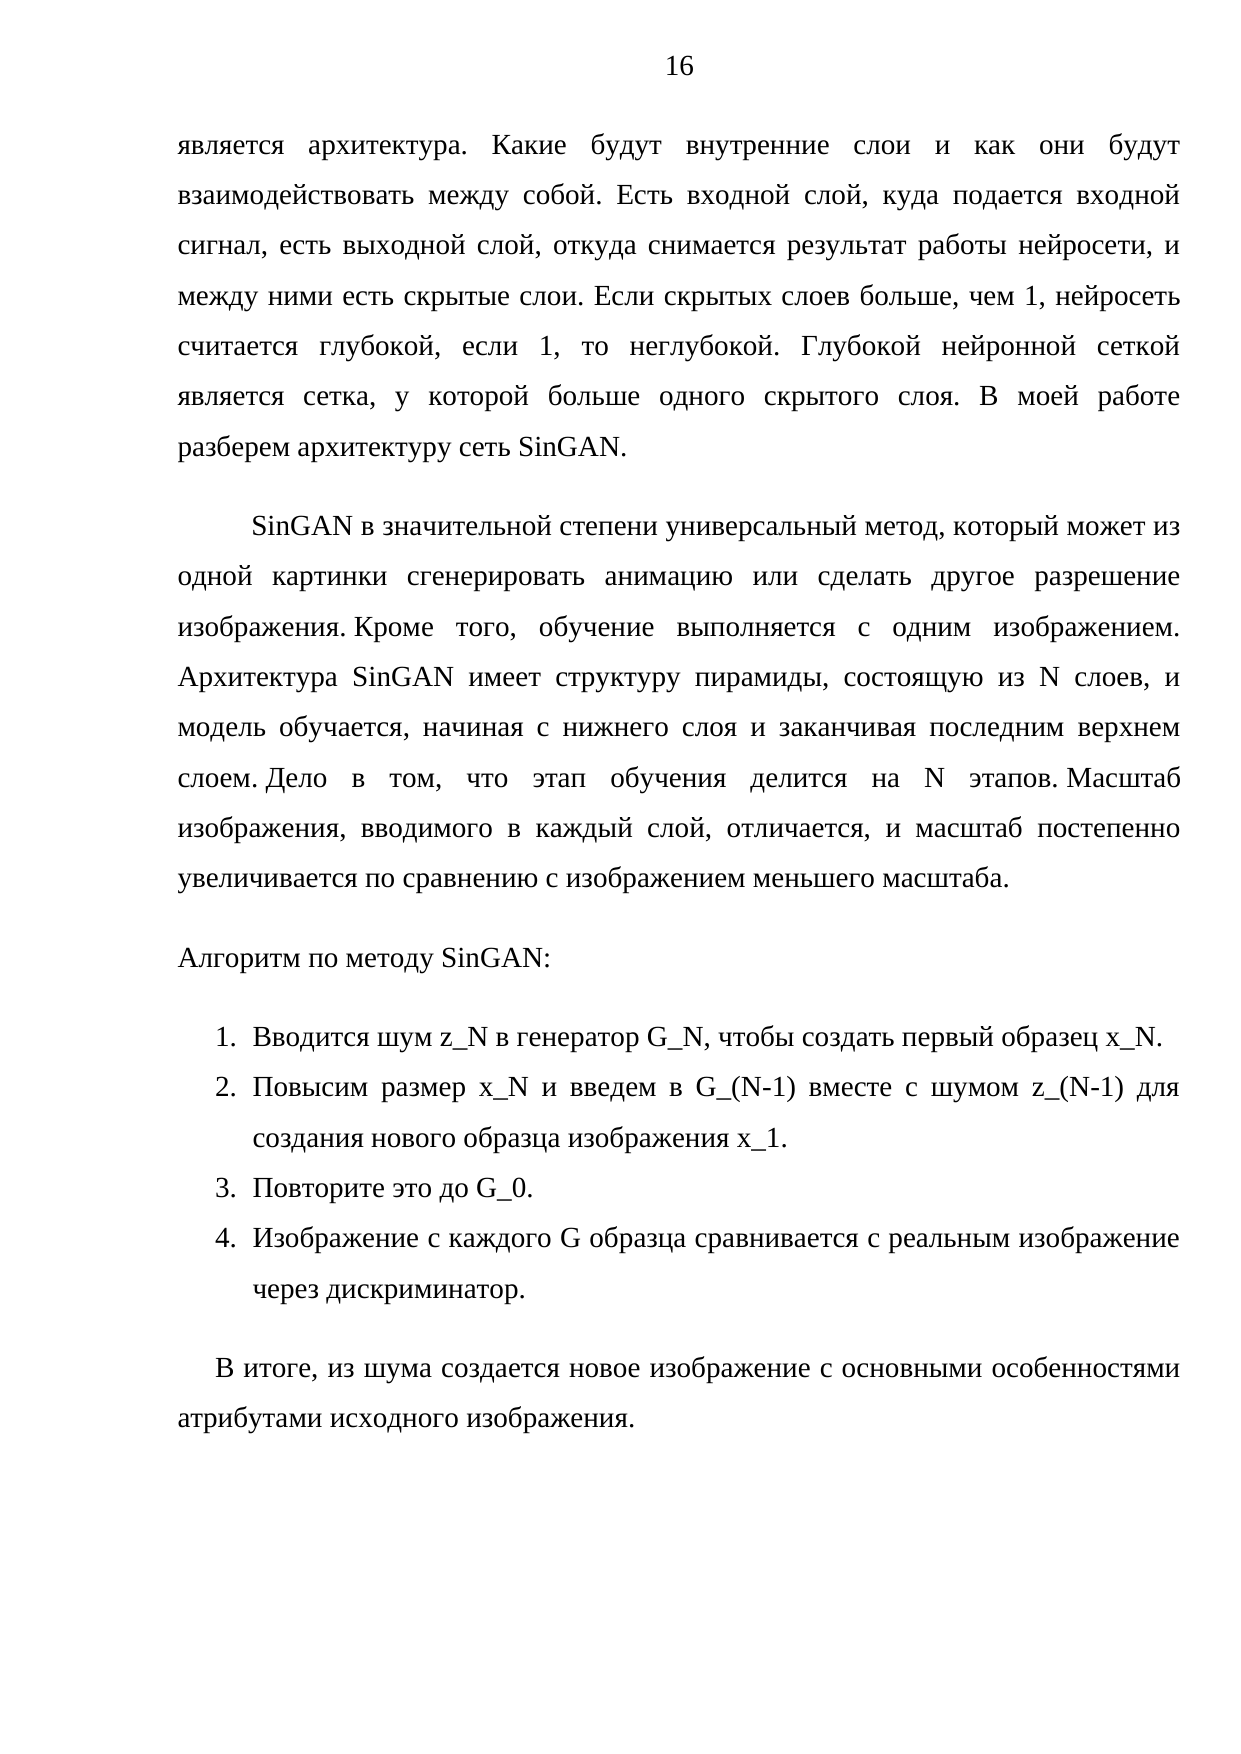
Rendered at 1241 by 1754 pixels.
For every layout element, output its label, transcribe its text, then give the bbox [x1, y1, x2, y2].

list Повысим размер x_N и введем в G_(N-1) вместе с шумом z_(N-1) для создания нового образца изображения x_1. [215, 1069, 1181, 1153]
list Повторите это до G_0. [215, 1170, 1181, 1204]
list Вводится шум z_N в генератор G_N, чтобы создать первый образец x_N. [215, 1019, 1181, 1053]
text SinGAN в значительной степени универсальный метод, который может из одной картинки сгенерировать анимацию или сделать другое разрешение изображения. Кроме того, обучение выполняется с одним изображением. Архитектура SinGAN имеет структуру пирамиды, состоящую из N слоев, и модель обучается, начиная с нижнего слоя и заканчивая последним верхнем слоем. Дело в том, что этап обучения делится на N этапов. Масштаб изображения, вводимого в каждый слой, отличается, и масштаб постепенно увеличивается по сравнению с изображением меньшего масштаба. [177, 508, 1181, 894]
list Изображение с каждого G образца сравнивается с реальным изображение через дискриминатор. [215, 1221, 1181, 1304]
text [177, 127, 1181, 462]
text В итоге, из шума создается новое изображение с основными особенностями атрибутами исходного изображения. [177, 1350, 1181, 1434]
text Алгоритм по методу SinGAN: [177, 940, 1181, 973]
